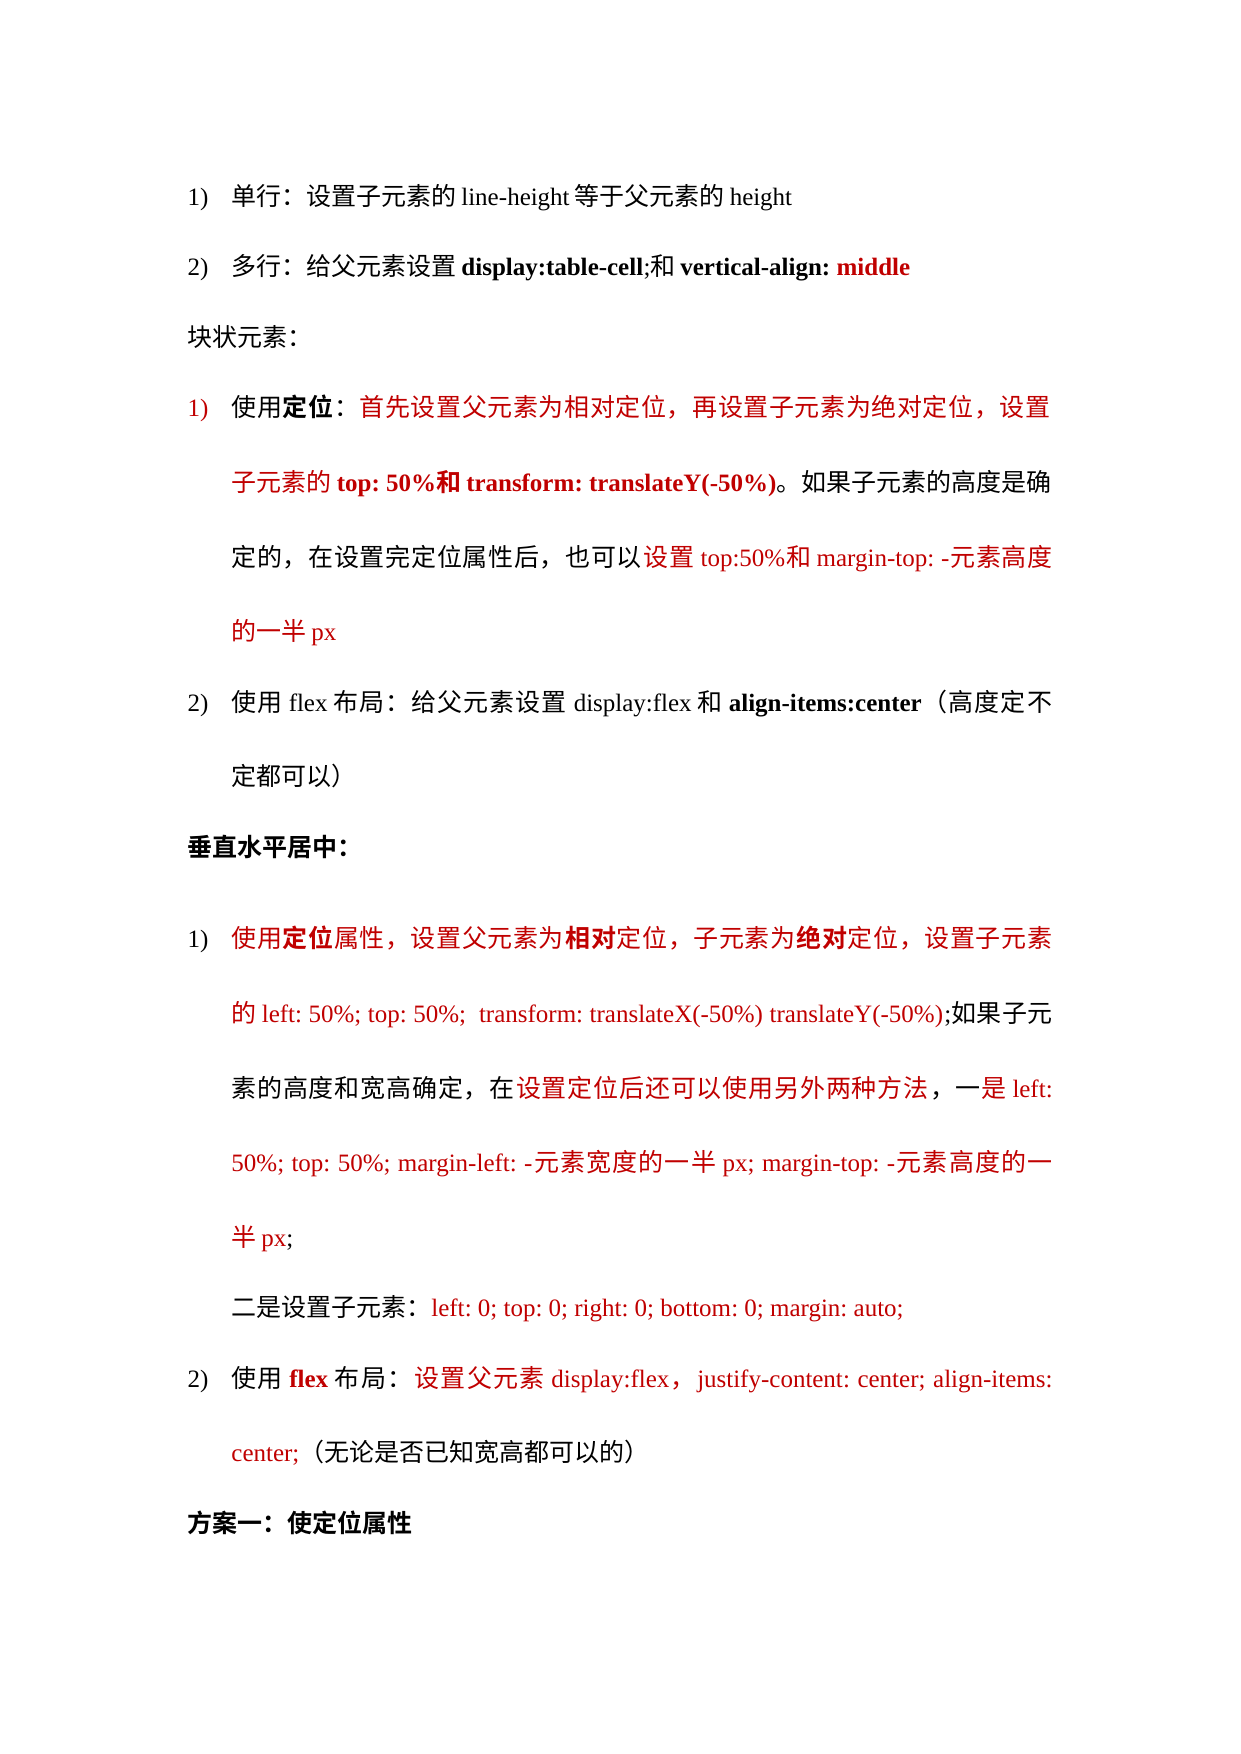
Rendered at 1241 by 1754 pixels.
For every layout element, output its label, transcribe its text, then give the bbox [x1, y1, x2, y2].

list 使用flex布局：设置父元素display:flex，justify-content: center; align-items: center;（无论是否已知宽高都可以的） [187, 1344, 1053, 1483]
list 多行：给父元素设置display:table-cell;和vertical-align: middle [187, 232, 1053, 297]
list 使用flex布局：给父元素设置display:flex和align-items:center（高度定不定都可以） [187, 668, 1053, 807]
subtitle 垂直水平居中： [187, 813, 1053, 878]
list 单行：设置子元素的line-height等于父元素的height [187, 162, 1053, 227]
subtitle 方案一：使定位属性 [187, 1489, 1053, 1554]
text 块状元素： [187, 303, 1053, 368]
list 使用定位属性，设置父元素为相对定位，子元素为绝对定位，设置子元素的left: 50%; top: 50%; transform: translateX(-50%) translateY(-50%);如果子元素的高度和宽高确定，在设置定位后还可以使用另外两种方法，一是left: 50%; top: 50%; margin-left: -元素宽度的一半px; margin-top: -元素高度的一半px; [187, 904, 1053, 1268]
list 二是设置子元素：left: 0; top: 0; right: 0; bottom: 0; margin: auto; [231, 1273, 1053, 1338]
list 使用定位：首先设置父元素为相对定位，再设置子元素为绝对定位，设置子元素的top: 50%和transform: translateY(-50%)。如果子元素的高度是确定的，在设置完定位属性后，也可以设置top:50%和margin-top: -元素高度的一半px [187, 373, 1053, 662]
